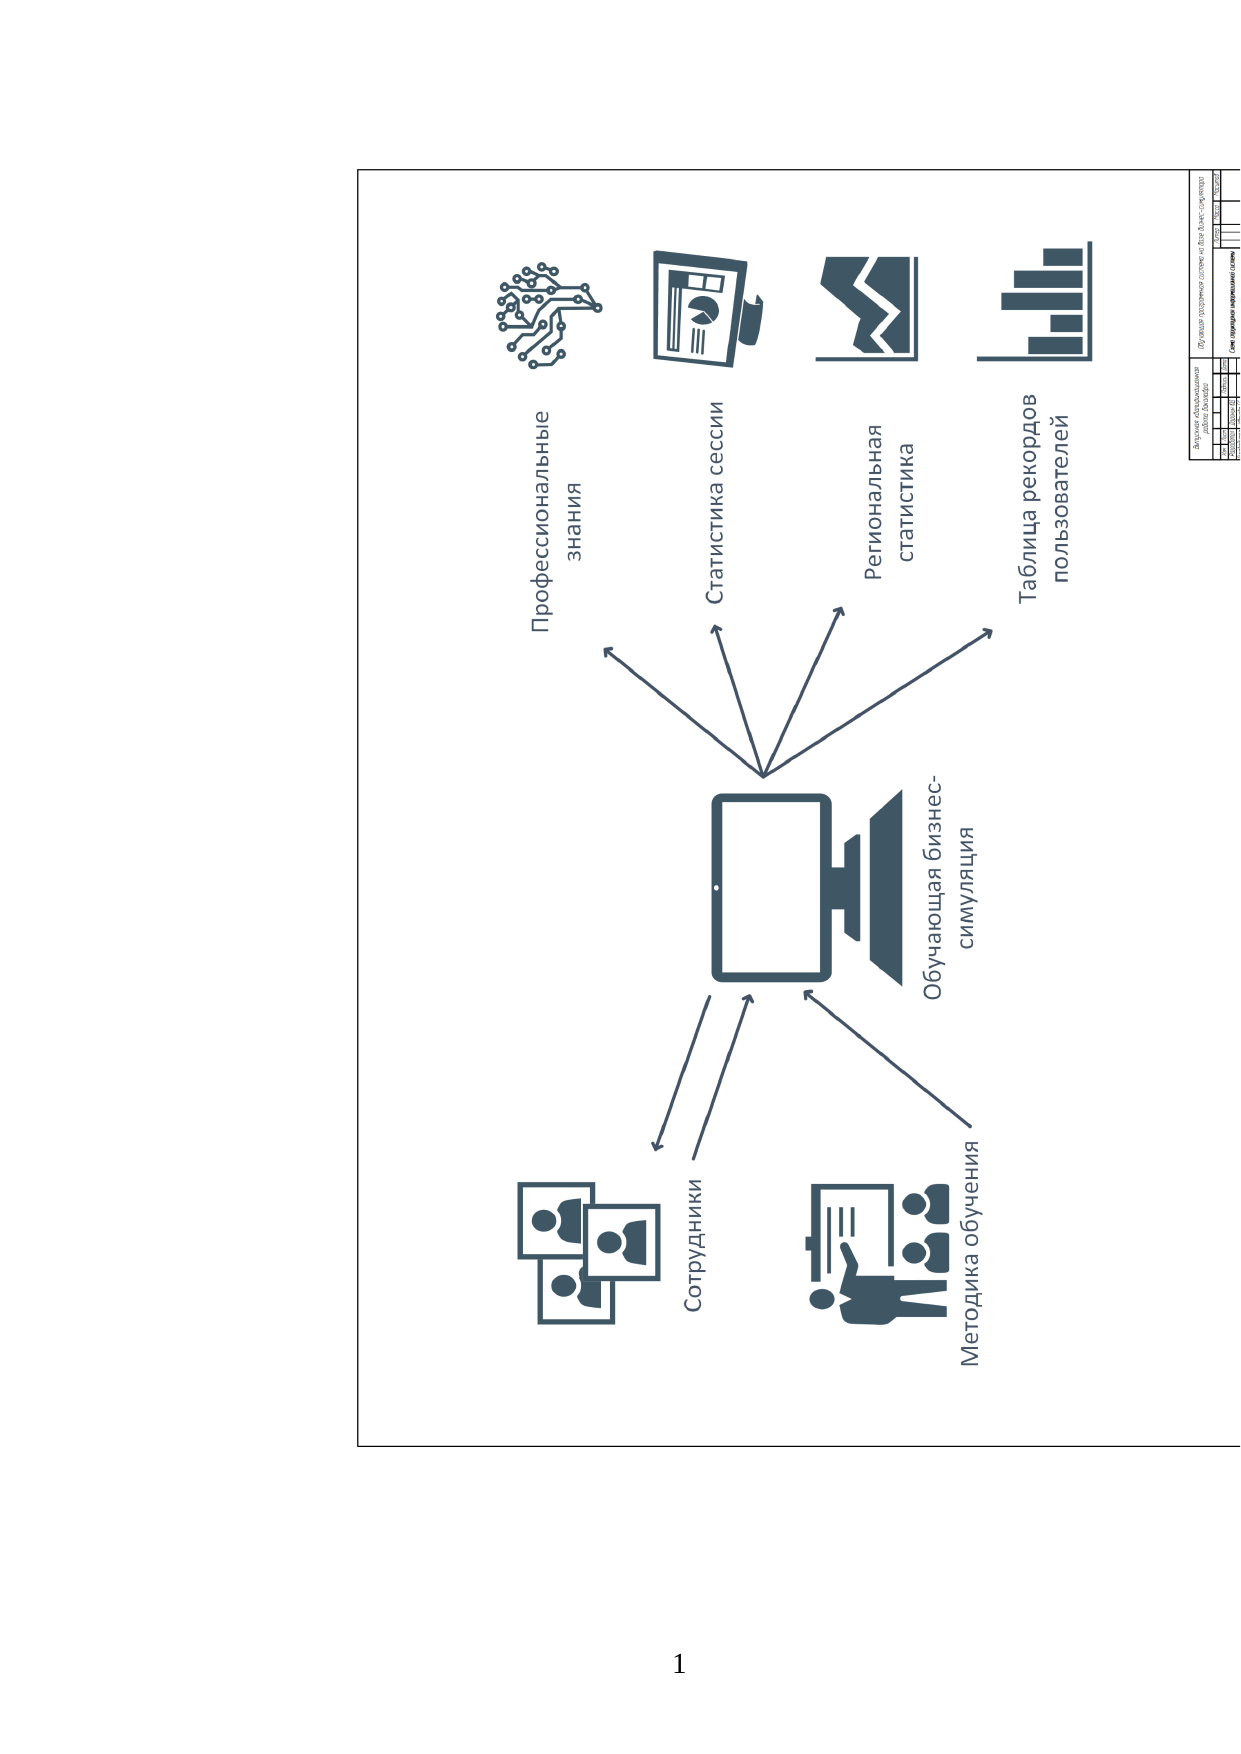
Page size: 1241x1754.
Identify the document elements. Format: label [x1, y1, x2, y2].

picture [357, 170, 1241, 1446]
